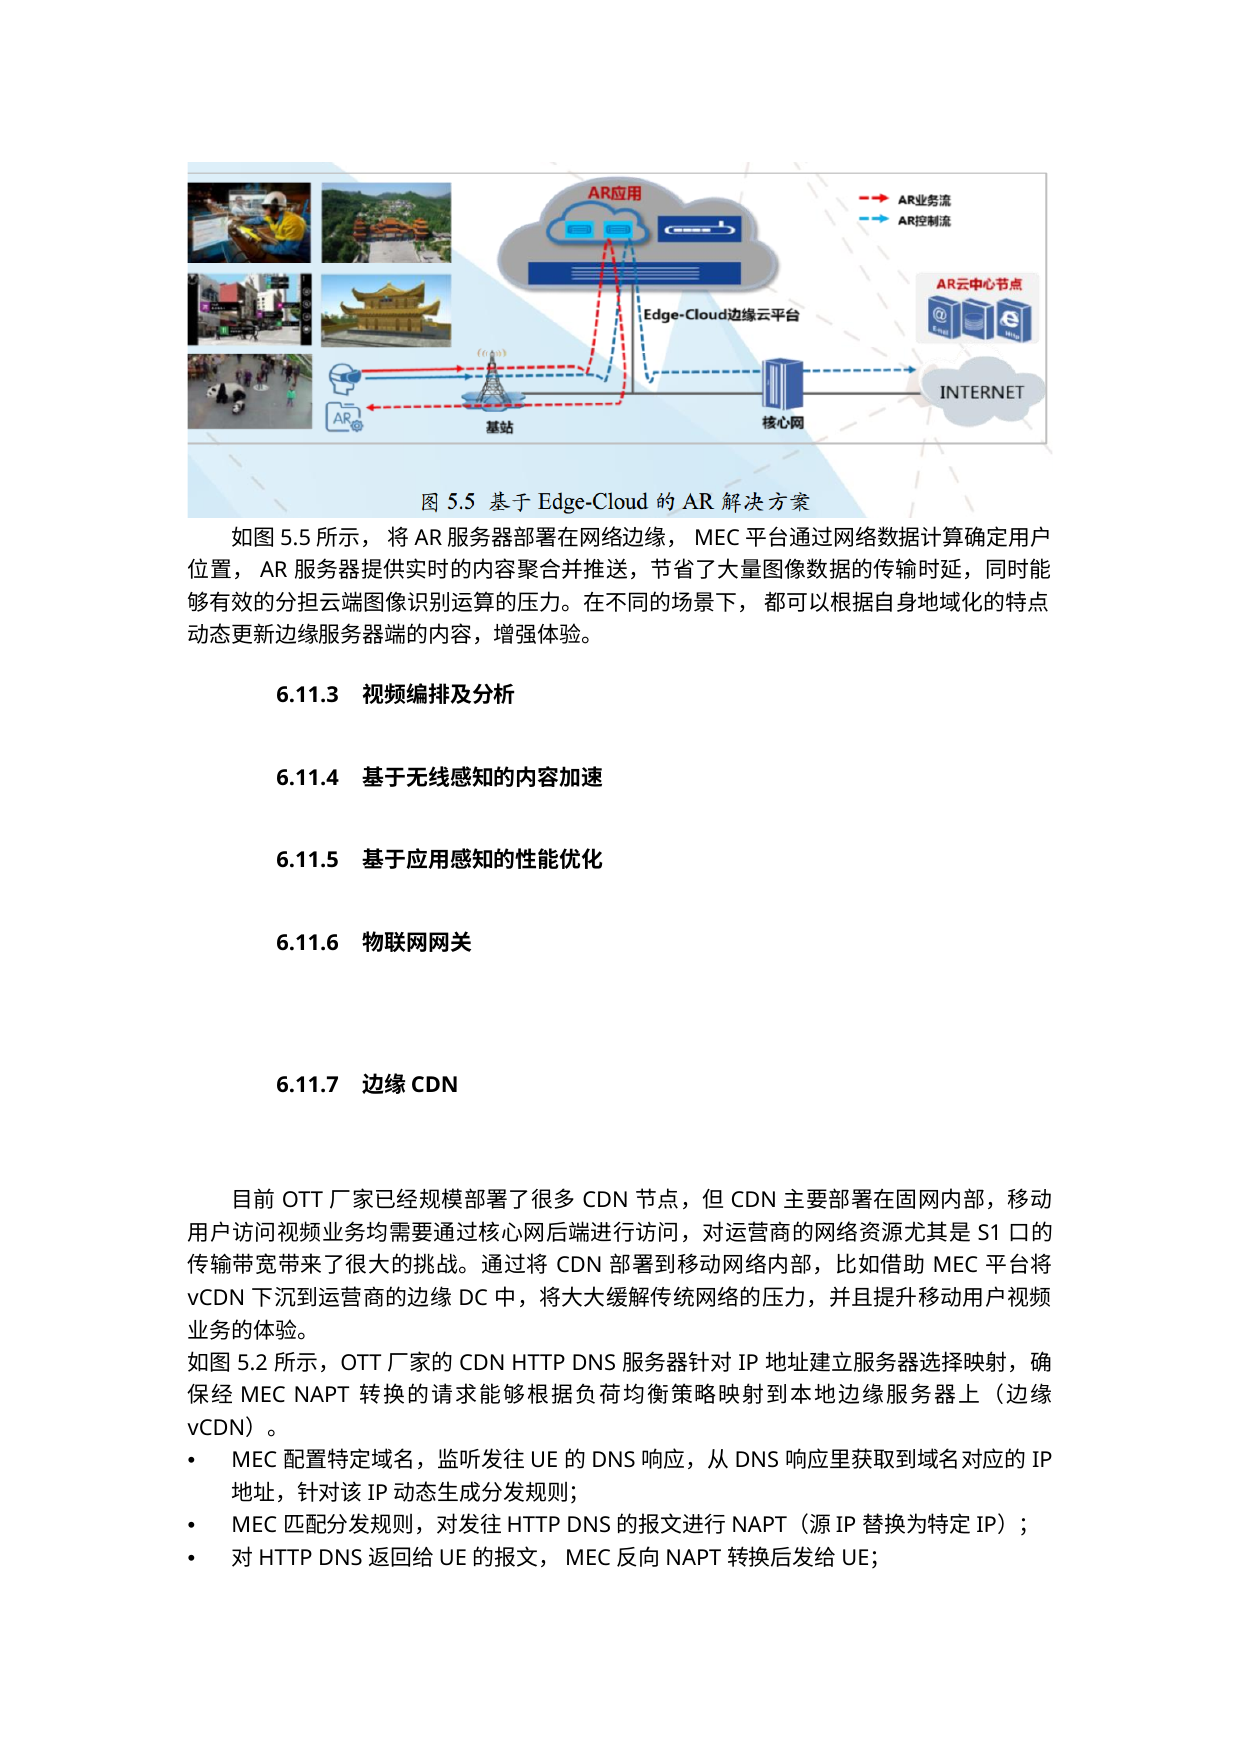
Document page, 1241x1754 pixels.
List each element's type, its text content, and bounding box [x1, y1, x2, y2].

list 对 HTTP DNS 返回给 UE 的报文， MEC 反向 NAPT 转换后发给 UE； [187, 1540, 1053, 1572]
subtitle 物联网网关 [276, 925, 1053, 957]
text 如图 5.5 所示， 将 AR 服务器部署在网络边缘， MEC 平台通过网络数据计算确定用户位置， AR 服务器提供实时的内容聚合并推送，节省了大量图像数据的传输时延，同时能够有效的分担云端图像识别运算的压力。在不同的场景下， 都可以根据自身地域化的特点动态更新边缘服务器端的内容，增强体验。 [187, 519, 1053, 649]
subtitle 视频编排及分析 [276, 677, 1053, 709]
list MEC 配置特定域名，监听发往 UE 的 DNS 响应，从 DNS 响应里获取到域名对应的 IP 地址，针对该 IP 动态生成分发规则； [187, 1442, 1053, 1507]
text 目前 OTT 厂家已经规模部署了很多 CDN 节点，但 CDN 主要部署在固网内部，移动用户访问视频业务均需要通过核心网后端进行访问，对运营商的网络资源尤其是 S1 口的传输带宽带来了很大的挑战。通过将 CDN 部署到移动网络内部，比如借助 MEC 平台将 vCDN 下沉到运营商的边缘 DC 中，将大大缓解传统网络的压力，并且提升移动用户视频业务的体验。 [187, 1182, 1053, 1345]
subtitle 边缘CDN [276, 1067, 1053, 1099]
subtitle 基于无线感知的内容加速 [276, 759, 1053, 792]
list MEC 匹配分发规则，对发往 HTTP DNS 的报文进行 NAPT（源 IP 替换为特定 IP）； [187, 1507, 1053, 1540]
picture [187, 162, 1053, 518]
subtitle 基于应用感知的性能优化 [276, 842, 1053, 874]
text 如图 5.2 所示，OTT 厂家的 CDN HTTP DNS 服务器针对 IP 地址建立服务器选择映射，确保经MEC NAPT 转换的请求能够根据负荷均衡策略映射到本地边缘服务器上（边缘vCDN）。 [187, 1345, 1053, 1442]
